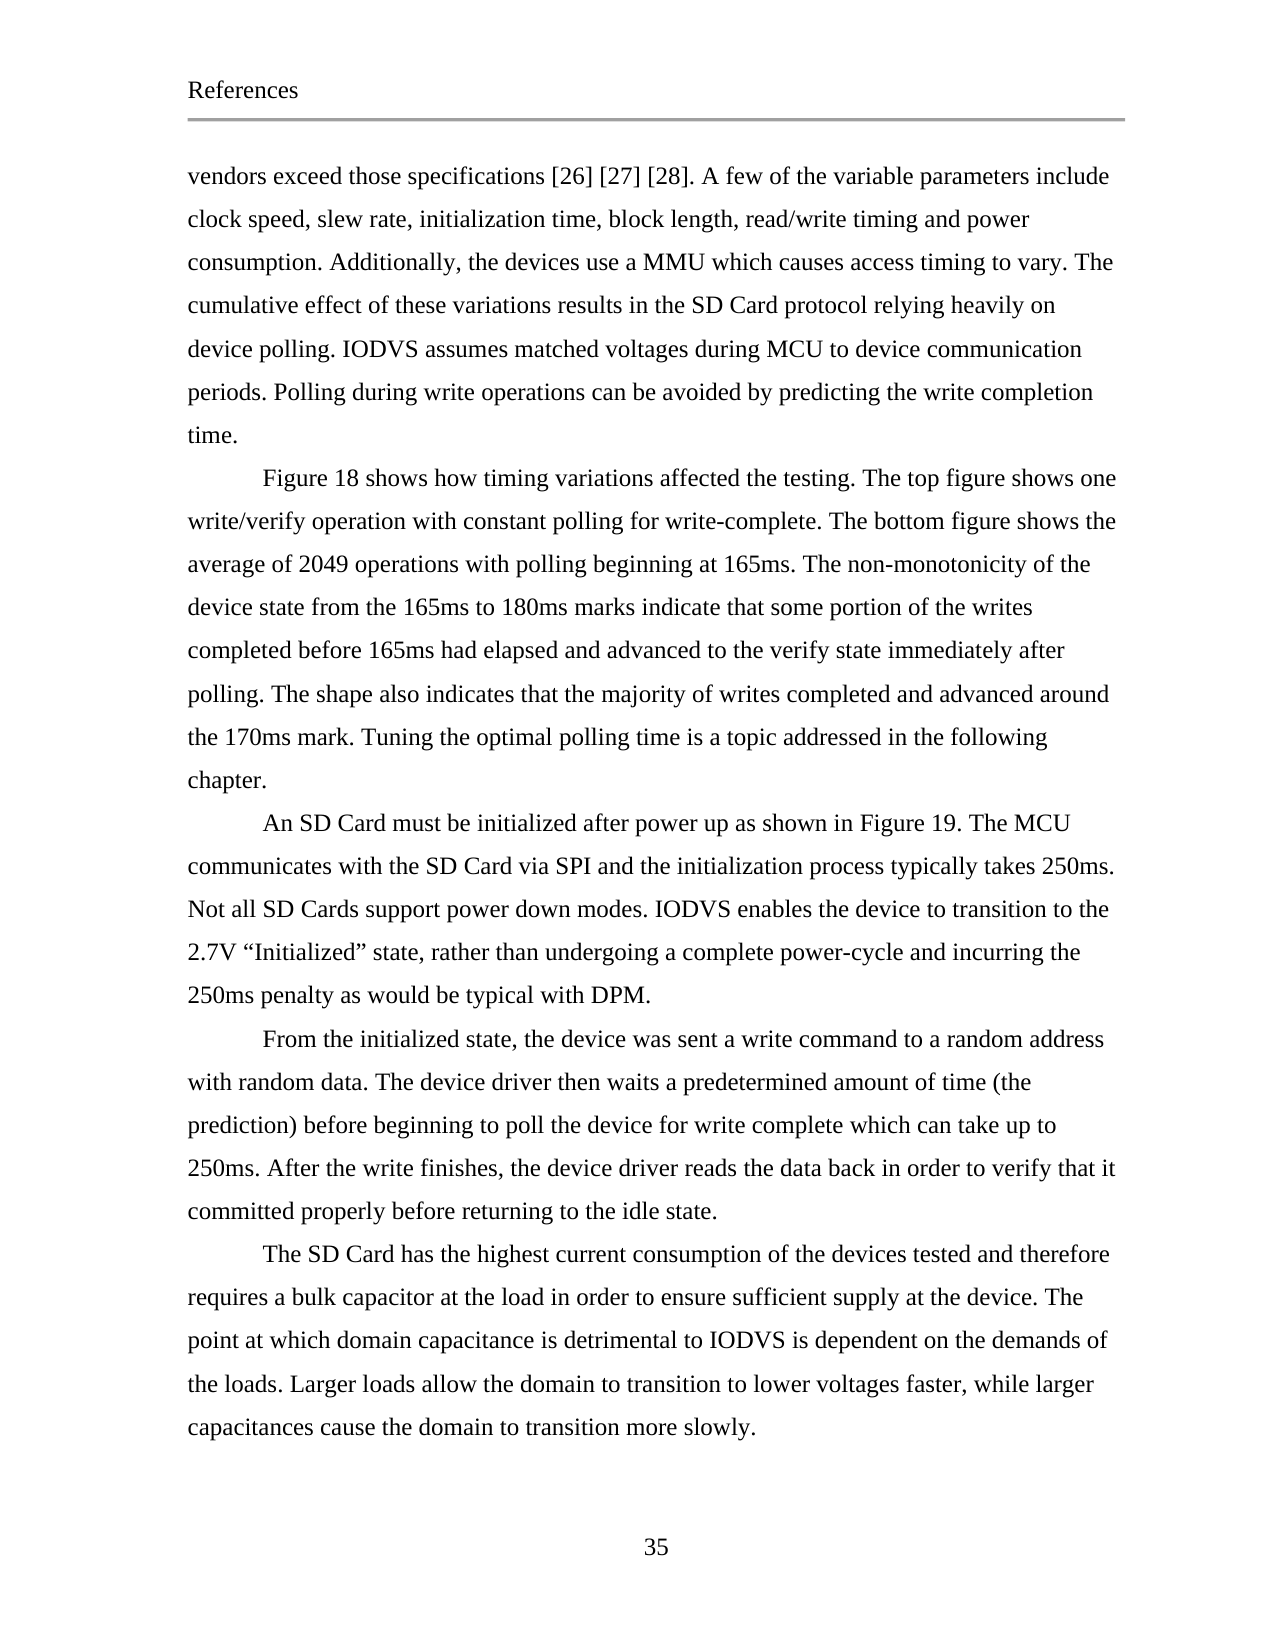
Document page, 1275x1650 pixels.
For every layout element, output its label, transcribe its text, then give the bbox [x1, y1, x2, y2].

text An SD Card must be initialized after power up as shown in Figure 19. The MCU communicates with the SD Card via SPI and the initialization process typically takes 250ms. Not all SD Cards support power down modes. IODVS enables the device to transition to the 2.7V “Initialized” state, rather than undergoing a complete power-cycle and incurring the 250ms penalty as would be typical with DPM. [187, 808, 1125, 1009]
text Figure 18 shows how timing variations affected the testing. The top figure shows one write/verify operation with constant polling for write-complete. The bottom figure shows the average of 2049 operations with polling beginning at 165ms. The non-monotonicity of the device state from the 165ms to 180ms marks indicate that some portion of the writes completed before 165ms had elapsed and advanced to the verify state immediately after polling. The shape also indicates that the majority of writes completed and advanced around the 170ms mark. Tuning the optimal polling time is a topic addressed in the following chapter. [187, 463, 1125, 794]
text The SD Card has the highest current consumption of the devices tested and therefore requires a bulk capacitor at the load in order to ensure sufficient supply at the device. The point at which domain capacitance is detrimental to IODVS is dependent on the demands of the loads. Larger loads allow the domain to transition to lower voltages faster, while larger capacitances cause the domain to transition more slowly. [187, 1239, 1125, 1441]
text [187, 161, 1125, 449]
text From the initialized state, the device was sent a write command to a random address with random data. The device driver then waits a predetermined amount of time (the prediction) before beginning to poll the device for write complete which can take up to 250ms. After the write finishes, the device driver reads the data back in order to verify that it committed properly before returning to the idle state. [187, 1024, 1125, 1225]
